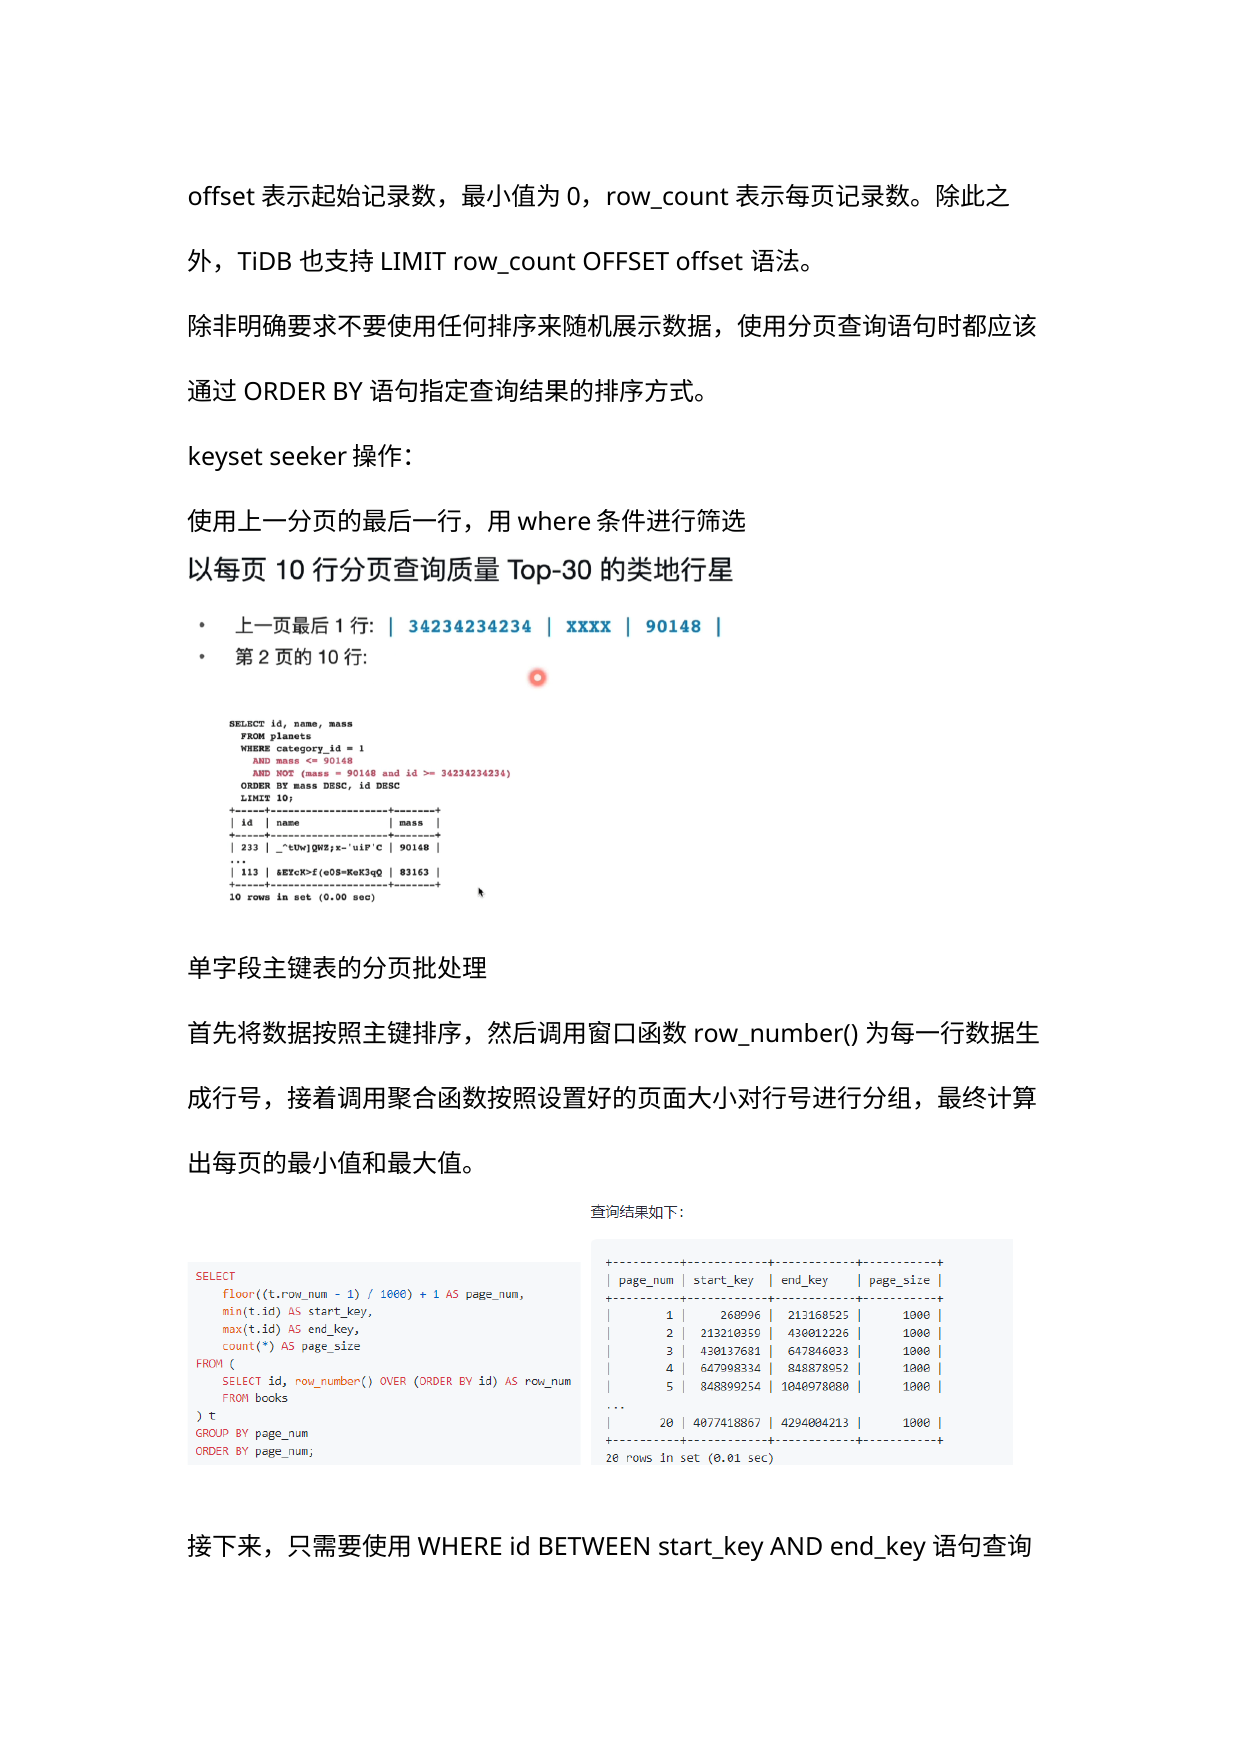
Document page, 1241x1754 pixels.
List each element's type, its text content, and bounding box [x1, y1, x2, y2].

text 使用上一分页的最后一行，用where条件进行筛选 [187, 487, 1053, 552]
picture [187, 1194, 1013, 1465]
picture [187, 555, 754, 906]
text 除非明确要求不要使用任何排序来随机展示数据，使用分页查询语句时都应该通过 ORDER BY 语句指定查询结果的排序方式。 [187, 292, 1053, 422]
text 首先将数据按照主键排序，然后调用窗口函数 row_number() 为每一行数据生成行号，接着调用聚合函数按照设置好的页面大小对行号进行分组，最终计算出每页的最小值和最大值。 [187, 999, 1053, 1194]
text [187, 1512, 1053, 1577]
text 单字段主键表的分页批处理 [187, 934, 1053, 999]
text offset 表示起始记录数，最小值为0，row_count 表示每页记录数。除此之外，TiDB 也支持 LIMIT row_count OFFSET offset 语法。 [187, 162, 1053, 292]
text keyset seeker操作： [187, 422, 1053, 487]
